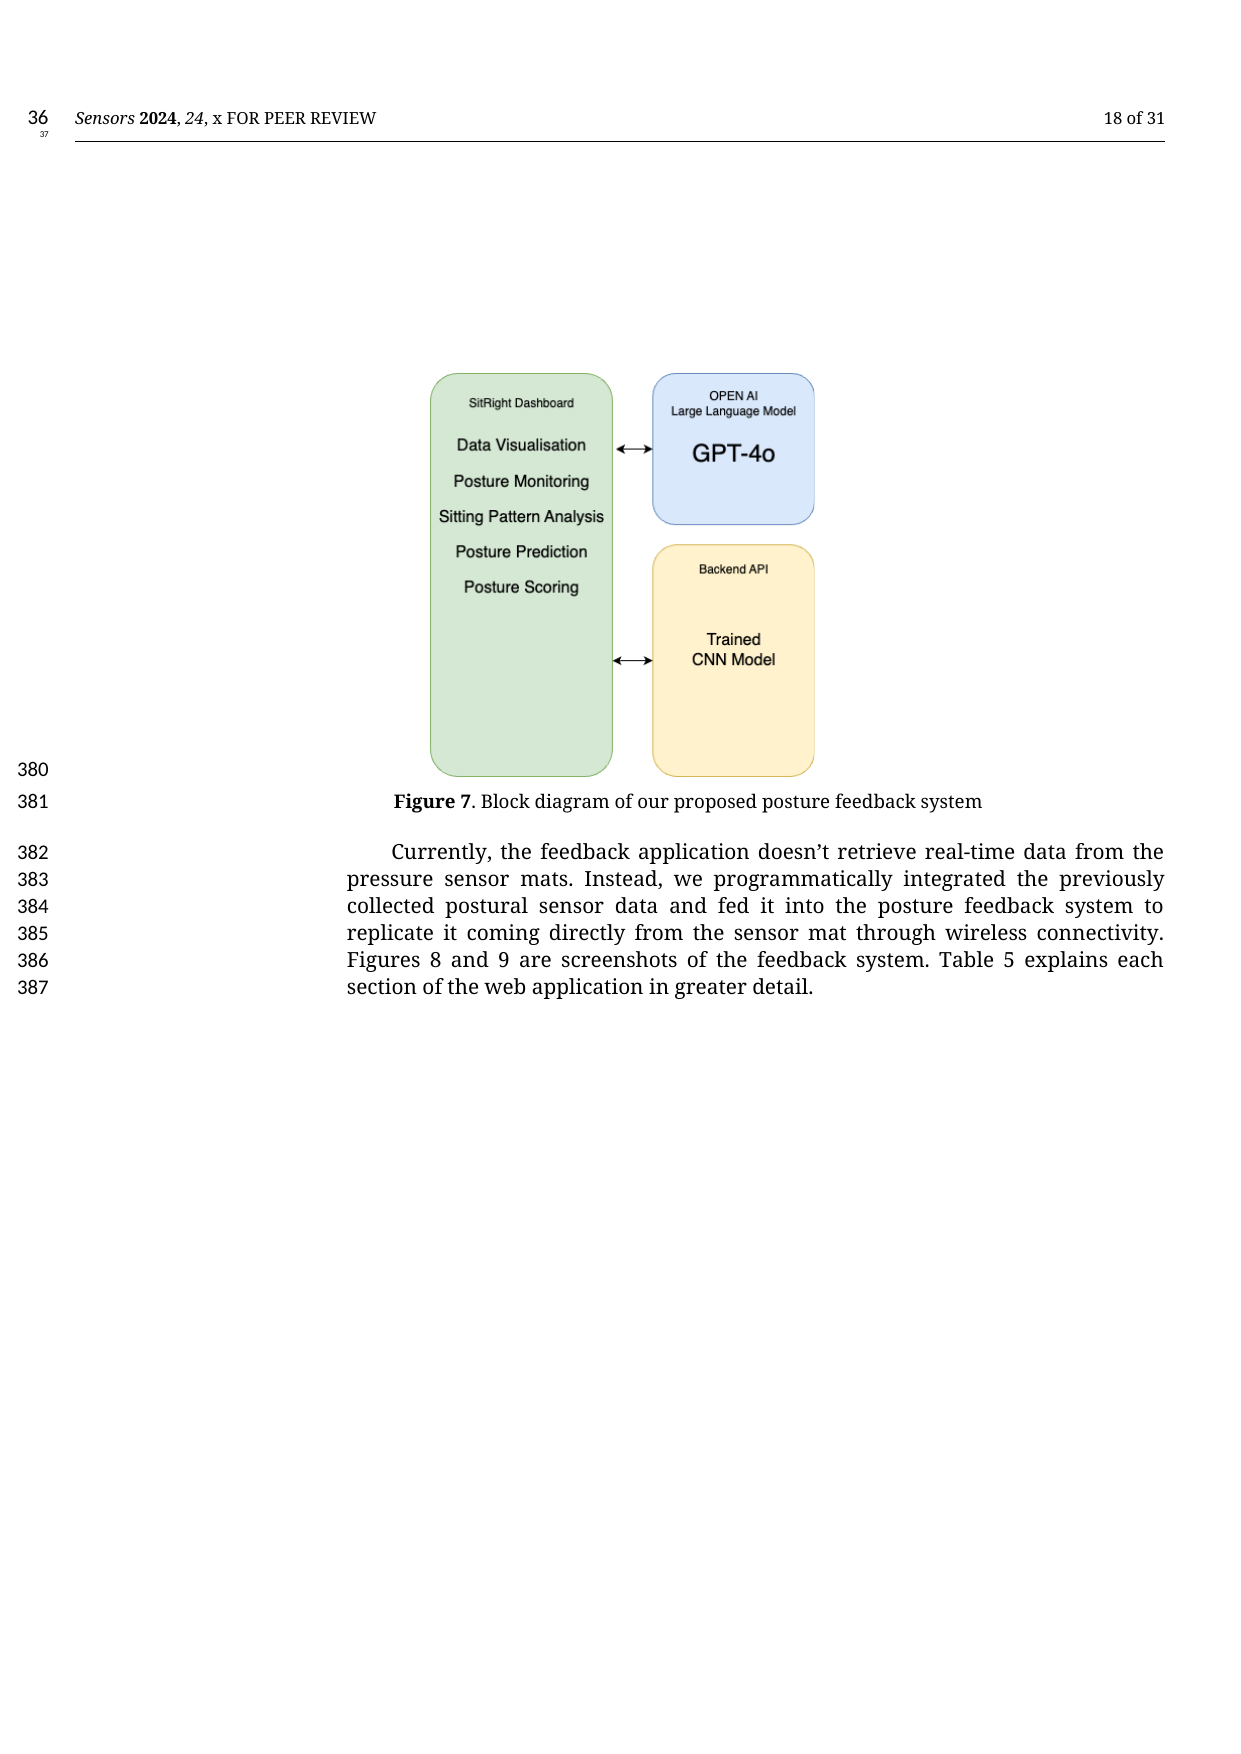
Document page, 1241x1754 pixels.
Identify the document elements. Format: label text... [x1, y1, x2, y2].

text Currently, the feedback application doesn’t retrieve real-time data from the pressure sensor mats. Instead, we programmatically integrated the previously collected postural sensor data and fed it into the posture feedback system to replicate it coming directly from the sensor mat through wireless connectivity. Figures 8 and 9 are screenshots of the feedback system. Table 5 explains each section of the web application in greater detail. [347, 838, 1165, 1000]
text Figure 7. Block diagram of our proposed posture feedback system [347, 789, 1165, 813]
picture [425, 373, 815, 777]
